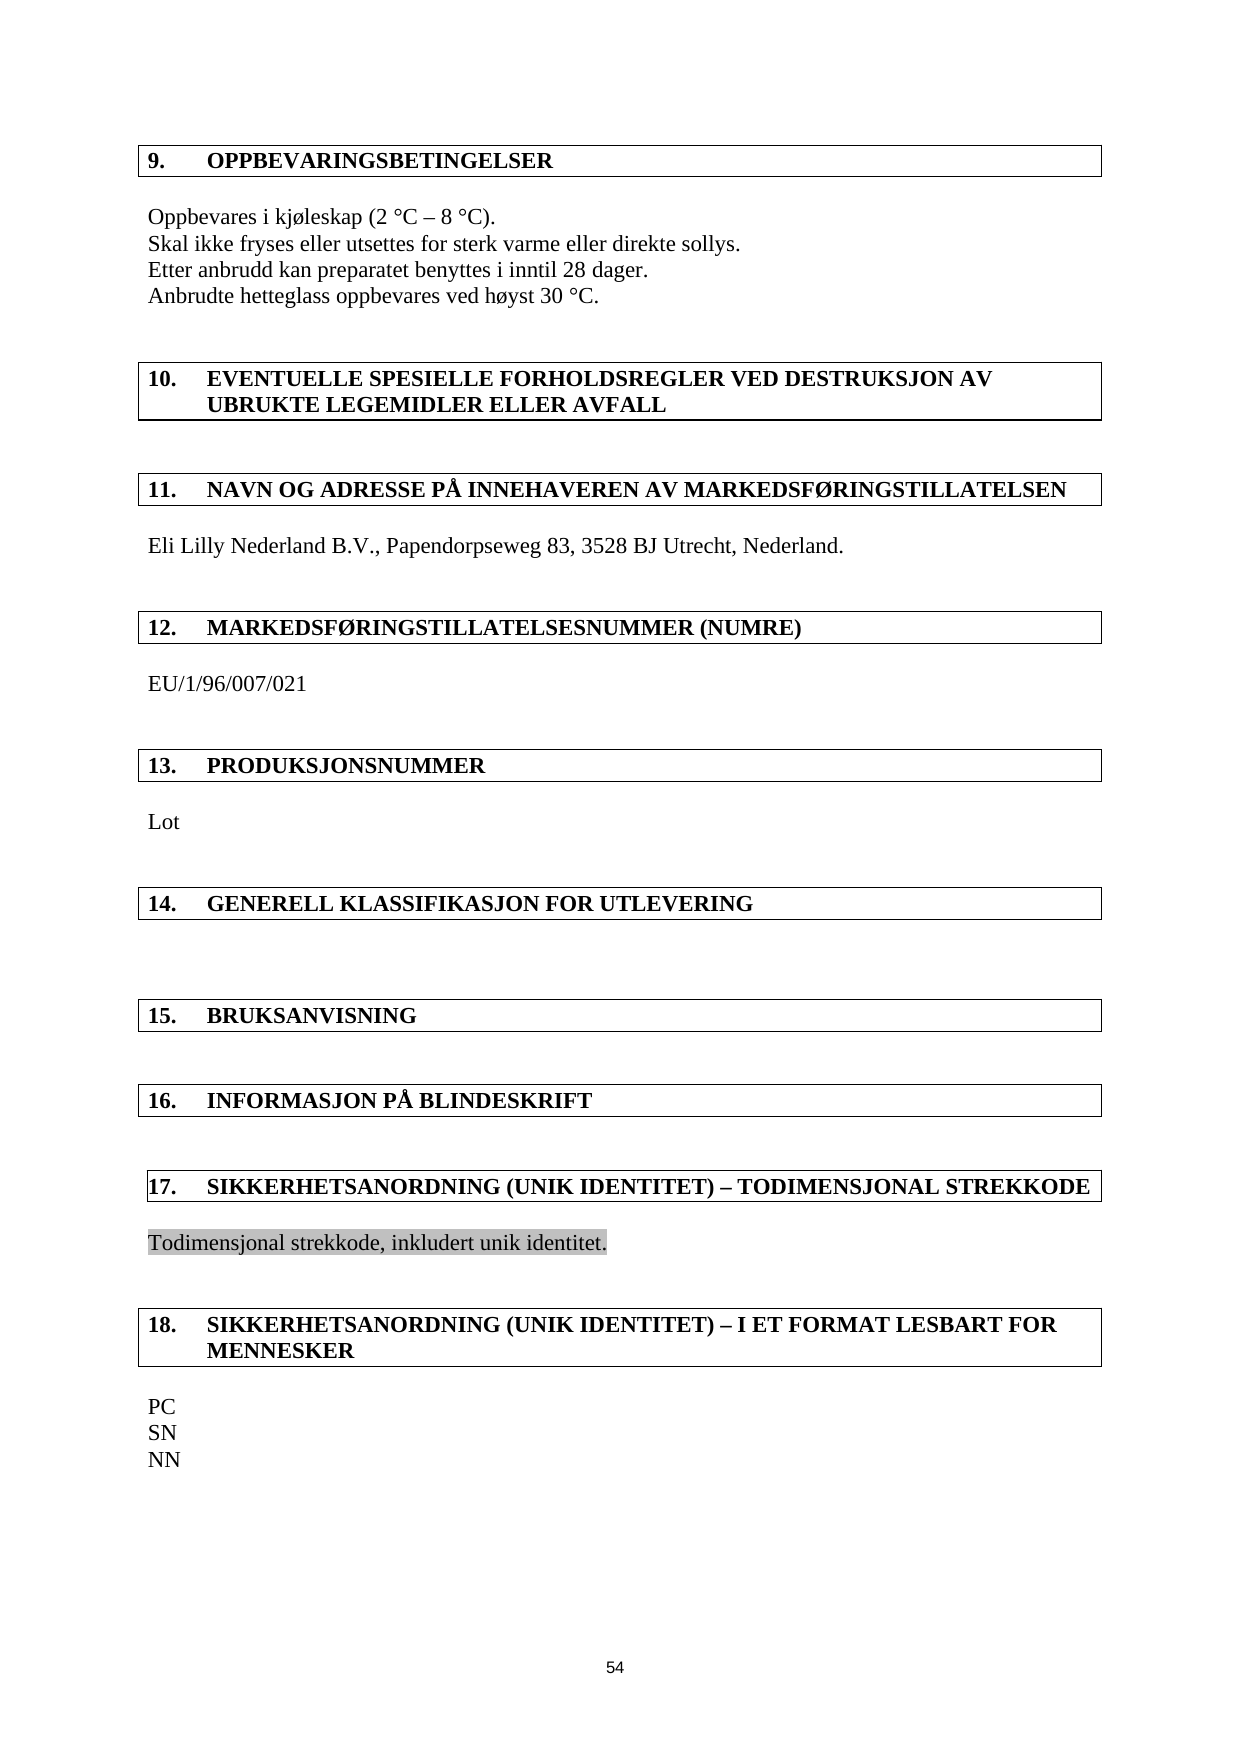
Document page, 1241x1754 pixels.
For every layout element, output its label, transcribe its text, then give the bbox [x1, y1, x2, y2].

text Anbrudte hetteglass oppbevares ved høyst 30 °C. [148, 282, 1093, 309]
text PC SN NN [148, 1393, 1093, 1472]
text Etter anbrudd kan preparatet benyttes i inntil 28 dager. [148, 256, 1093, 282]
text 18. SIKKERHETSANORDNING (UNIK IDENTITET) – I ET FORMAT LESBART FOR MENNESKER [139, 1309, 1101, 1366]
text 12. MARKEDSFØRINGSTILLATELSESNUMMER (NUMRE) [139, 612, 1101, 643]
text 15. BRUKSANVISNING [139, 1000, 1101, 1031]
text 10. EVENTUELLE SPESIELLE FORHOLDSREGLER VED DESTRUKSJON AV UBRUKTE LEGEMIDLER ELLER AVFALL [139, 363, 1101, 419]
text 17. SIKKERHETSANORDNING (UNIK IDENTITET) – TODIMENSJONAL STREKKODE [148, 1171, 1101, 1201]
text Skal ikke fryses eller utsettes for sterk varme eller direkte sollys. [148, 230, 1093, 256]
text Oppbevares i kjøleskap (2 °C – 8 °C). [148, 203, 1093, 230]
text 14. GENERELL KLASSIFIKASJON FOR UTLEVERING [139, 888, 1101, 919]
text 9. OPPBEVARINGSBETINGELSER [139, 146, 1101, 176]
text Eli Lilly Nederland B.V., Papendorpseweg 83, 3528 BJ Utrecht, Nederland. [148, 532, 1093, 558]
text 13. PRODUKSJONSNUMMER [139, 750, 1101, 781]
text 16. INFORMASJON PÅ BLINDESKRIFT [139, 1085, 1101, 1116]
text 11. NAVN OG ADRESSE PÅ INNEHAVEREN AV MARKEDSFØRINGSTILLATELSEN [139, 474, 1101, 505]
text EU/1/96/007/021 [148, 670, 1093, 697]
text Todimensjonal strekkode, inkludert unik identitet. [148, 1228, 1093, 1255]
text Lot [148, 808, 1093, 834]
